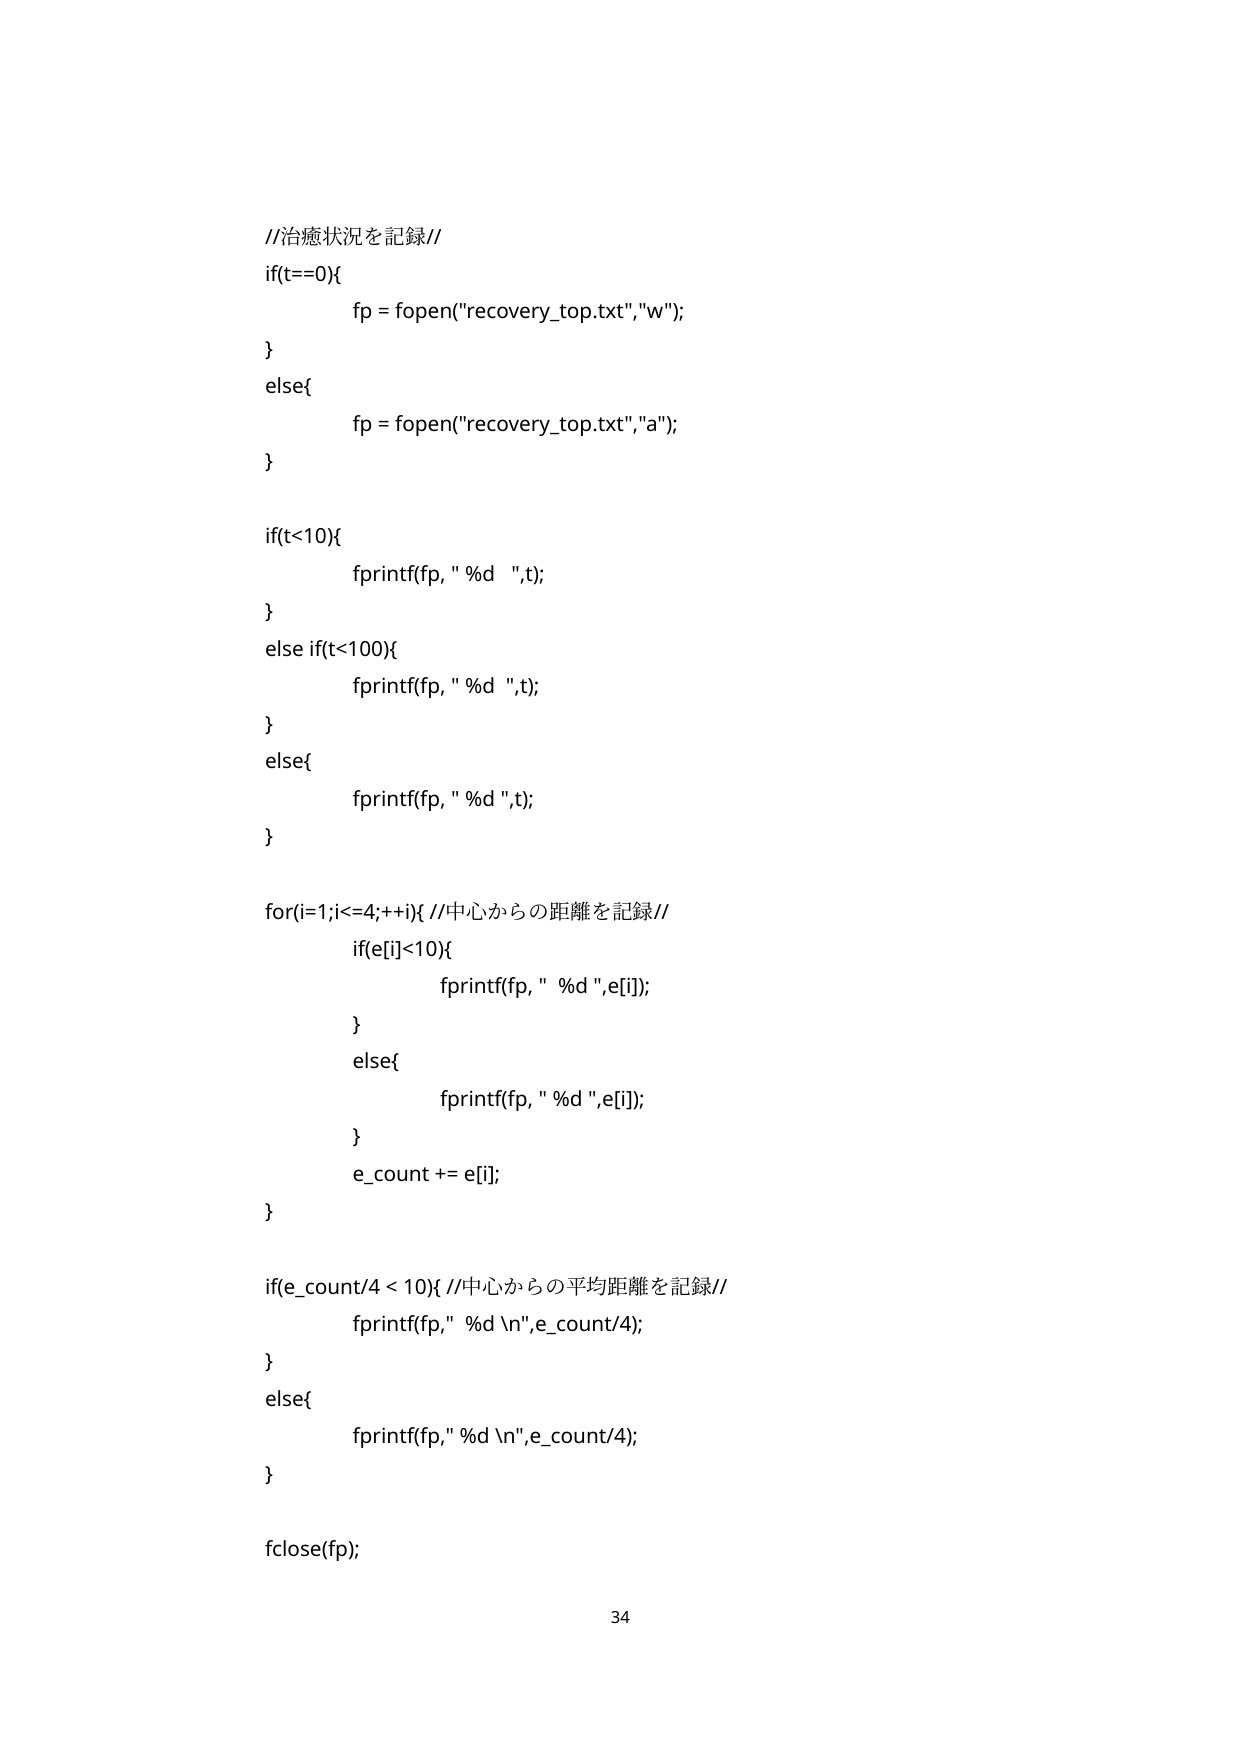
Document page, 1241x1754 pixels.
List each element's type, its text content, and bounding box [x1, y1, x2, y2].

text } [177, 704, 1063, 742]
text fp = fopen("recovery_top.txt","w"); [177, 292, 1063, 329]
text } [177, 442, 1063, 479]
text for(i=1;i<=4;++i){ //中心からの距離を記録// [177, 892, 1063, 929]
text fprintf(fp, " %d ",t); [177, 554, 1063, 592]
text } [177, 592, 1063, 629]
text else{ [177, 1042, 1063, 1079]
text fprintf(fp, " %d ",e[i]); [177, 967, 1063, 1004]
text fprintf(fp," %d \n",e_count/4); [177, 1304, 1063, 1342]
text if(t<10){ [177, 517, 1063, 554]
text else{ [177, 367, 1063, 404]
text } [177, 1117, 1063, 1154]
text fclose(fp); [177, 1529, 1063, 1567]
text } [177, 329, 1063, 367]
text fprintf(fp," %d \n",e_count/4); [177, 1417, 1063, 1454]
text if(t==0){ [177, 254, 1063, 292]
text if(e[i]<10){ [177, 929, 1063, 967]
text fprintf(fp, " %d ",t); [177, 779, 1063, 817]
text else{ [177, 742, 1063, 779]
text if(e_count/4 < 10){ //中心からの平均距離を記録// [177, 1267, 1063, 1304]
text else if(t<100){ [177, 629, 1063, 667]
text } [177, 1342, 1063, 1379]
text } [177, 1454, 1063, 1492]
text fp = fopen("recovery_top.txt","a"); [177, 404, 1063, 442]
text } [177, 1192, 1063, 1229]
text fprintf(fp, " %d ",e[i]); [177, 1079, 1063, 1117]
text } [177, 817, 1063, 854]
text e_count += e[i]; [177, 1154, 1063, 1192]
text else{ [177, 1379, 1063, 1417]
text //治癒状況を記録// [177, 217, 1063, 254]
text } [177, 1004, 1063, 1042]
text fprintf(fp, " %d ",t); [177, 667, 1063, 704]
